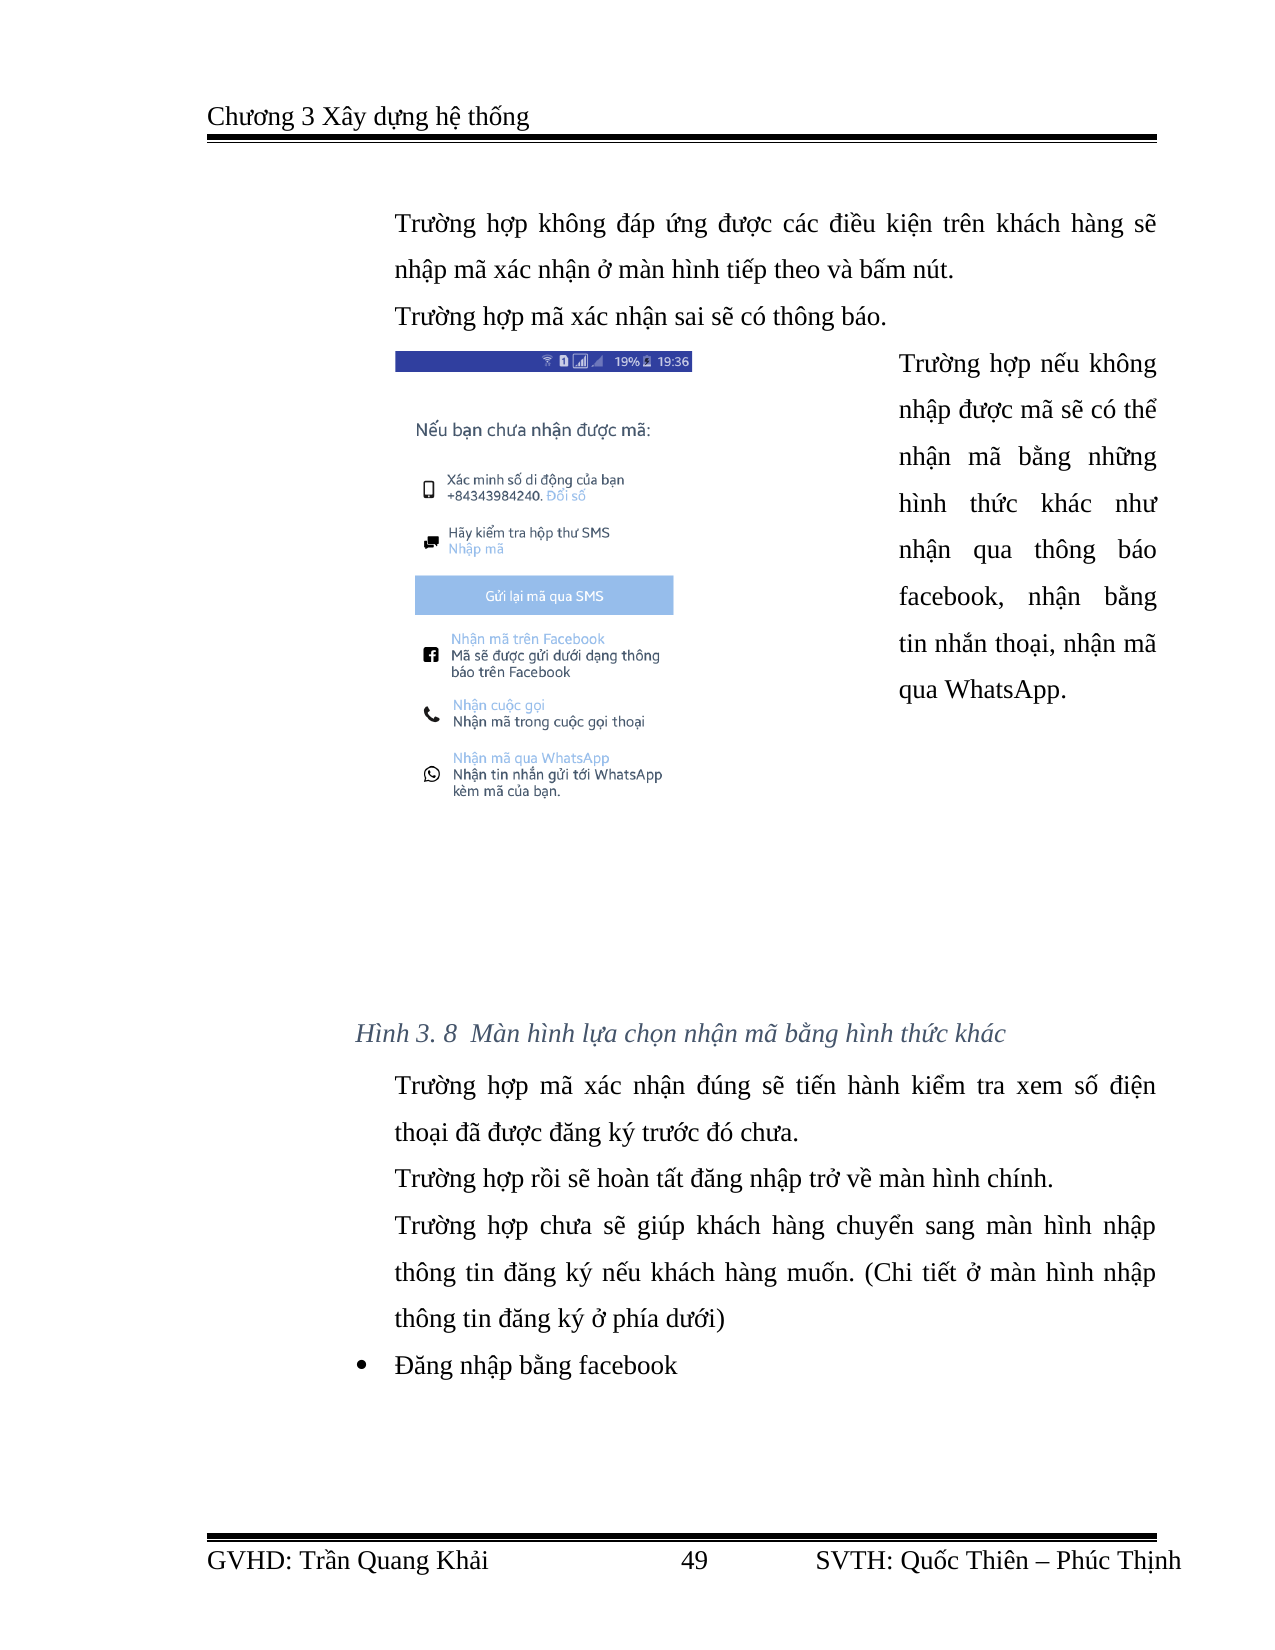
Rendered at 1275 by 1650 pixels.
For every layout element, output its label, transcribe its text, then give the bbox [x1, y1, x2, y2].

list Trường hợp chưa sẽ giúp khách hàng chuyển sang màn hình nhập thông tin đăng ký nếu khách hàng muốn. (Chi tiết ở màn hình nhập thông tin đăng ký ở phía dưới) [394, 1209, 1157, 1333]
list Đăng nhập bằng facebook [357, 1349, 1157, 1380]
list Trường hợp nếu không nhập được mã sẽ có thể nhận mã bằng những hình thức khác như nhận qua thông báo facebook, nhận bằng tin nhắn thoại, nhận mã qua WhatsApp. [394, 347, 1157, 704]
list Trường hợp rồi sẽ hoàn tất đăng nhập trở về màn hình chính. [394, 1162, 1157, 1193]
list Trường hợp mã xác nhận sai sẽ có thông báo. [394, 300, 1157, 331]
list Trường hợp mã xác nhận đúng sẽ tiến hành kiểm tra xem số điện thoại đã được đăng ký trước đó chưa. [394, 1069, 1157, 1147]
text Hình 3. 8 Màn hình lựa chọn nhận mã bằng hình thức khác [207, 1017, 1157, 1048]
list Trường hợp không đáp ứng được các điều kiện trên khách hàng sẽ nhập mã xác nhận ở màn hình tiếp theo và bấm nút. [394, 207, 1157, 284]
picture [395, 351, 693, 880]
